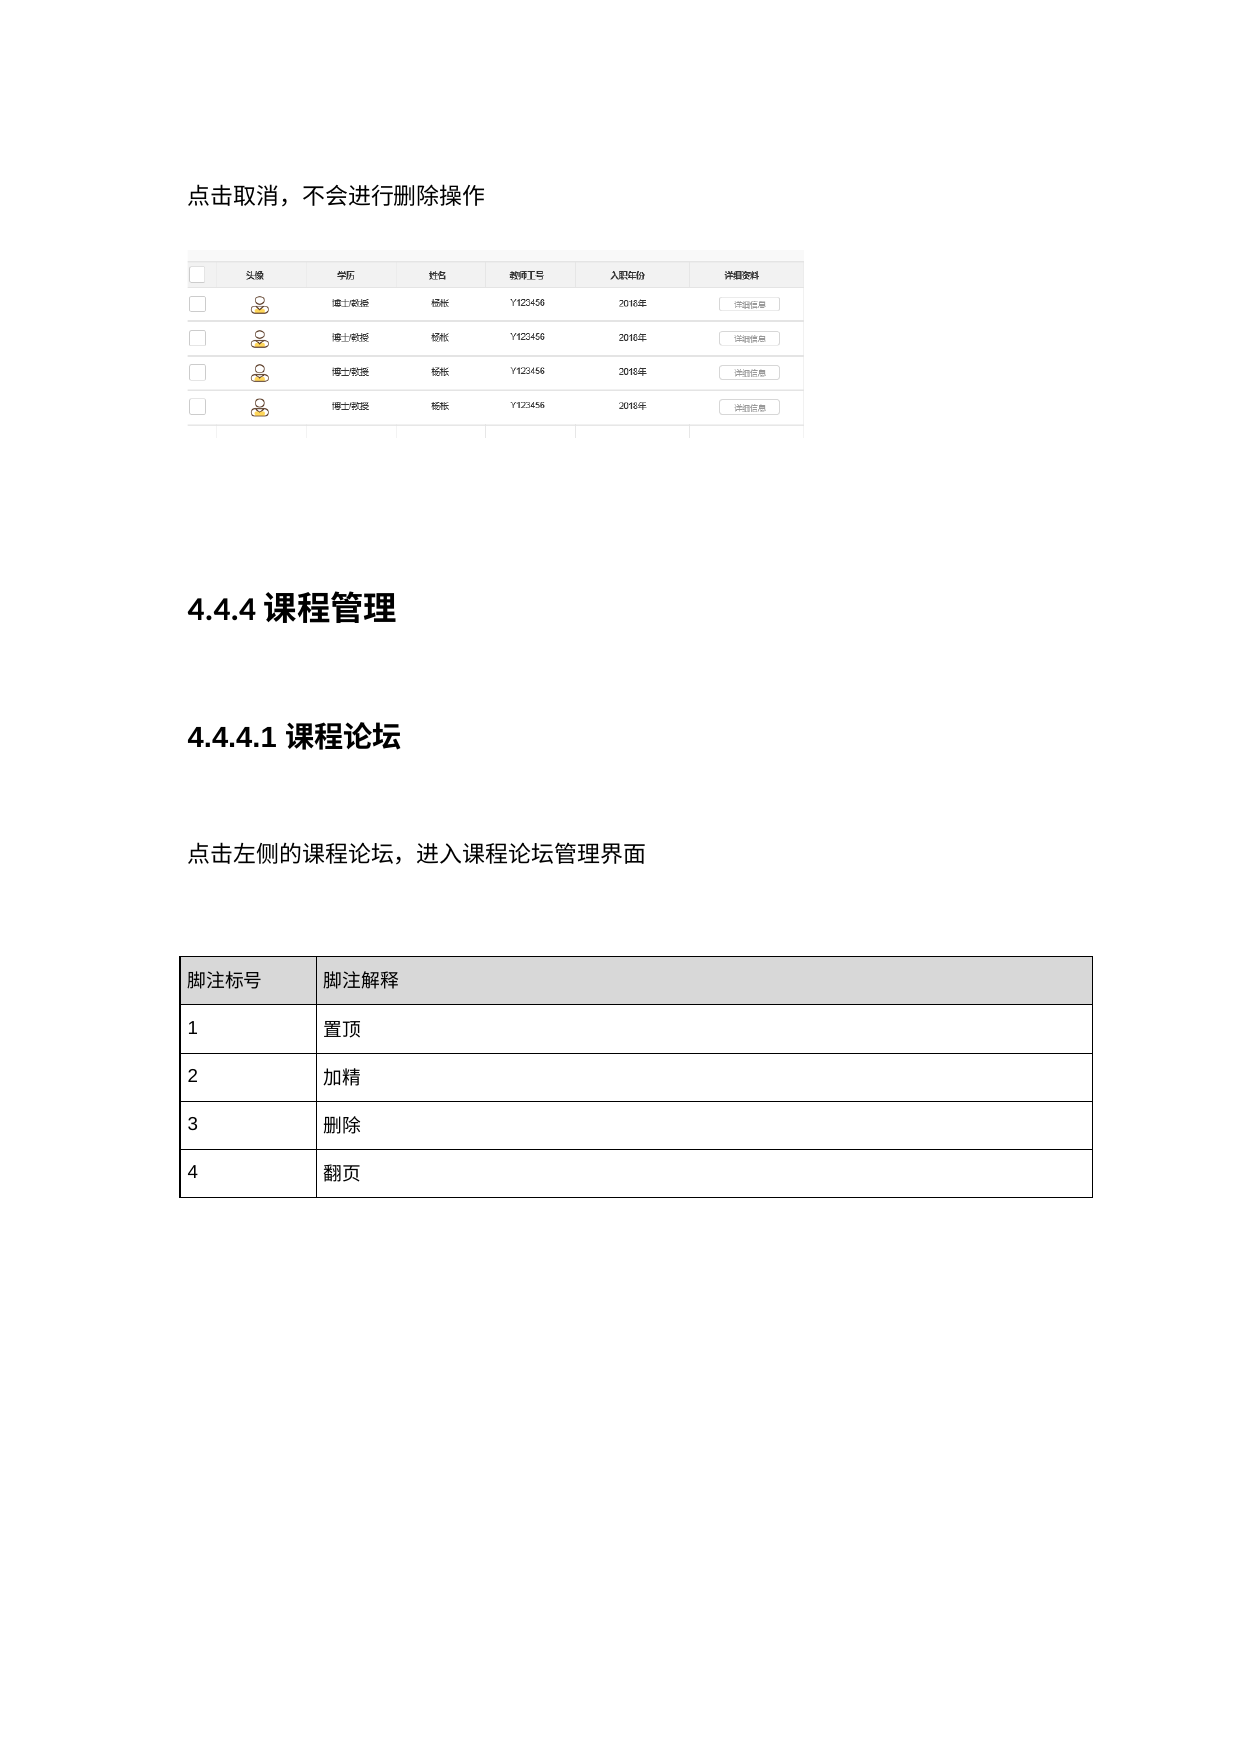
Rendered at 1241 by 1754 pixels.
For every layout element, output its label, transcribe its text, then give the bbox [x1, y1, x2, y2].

table_cell 4 [181, 1150, 316, 1197]
picture [187, 250, 825, 438]
table_cell 3 [181, 1102, 316, 1149]
text 点击左侧的课程论坛，进入课程论坛管理界面 [187, 821, 1053, 886]
table_cell 翻页 [317, 1150, 1092, 1197]
table_cell 2 [181, 1054, 316, 1101]
subtitle 课程管理 [187, 573, 1053, 638]
table_cell 1 [181, 1005, 316, 1052]
table_cell 加精 [317, 1054, 1092, 1101]
list 点击取消，不会进行删除操作 [187, 162, 1053, 227]
table_header 脚注解释 [317, 957, 1092, 1004]
table_header 脚注标号 [181, 957, 316, 1004]
subtitle 课程论坛 [187, 702, 1053, 767]
table_cell 删除 [317, 1102, 1092, 1149]
table_cell 置顶 [317, 1005, 1092, 1052]
